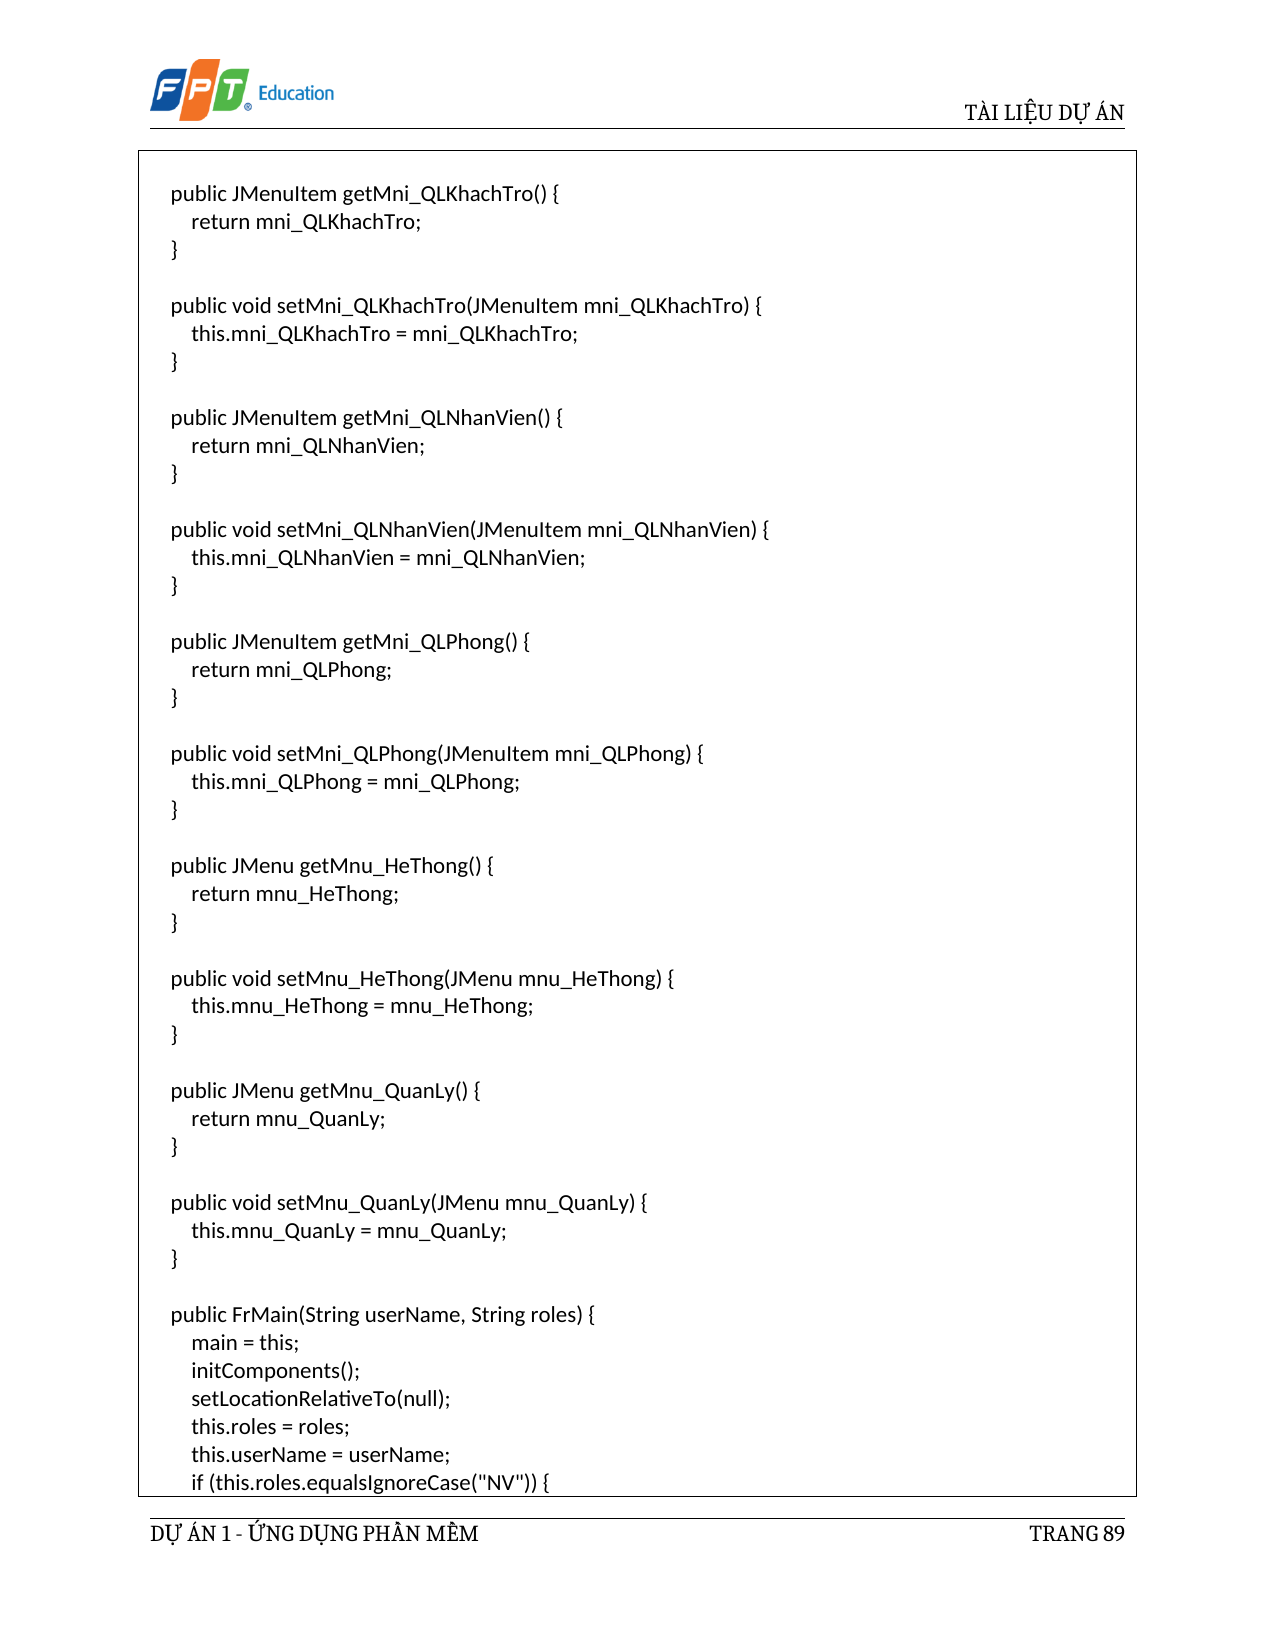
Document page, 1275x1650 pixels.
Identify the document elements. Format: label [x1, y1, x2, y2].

table_header [139, 151, 1136, 1496]
picture [150, 59, 336, 121]
